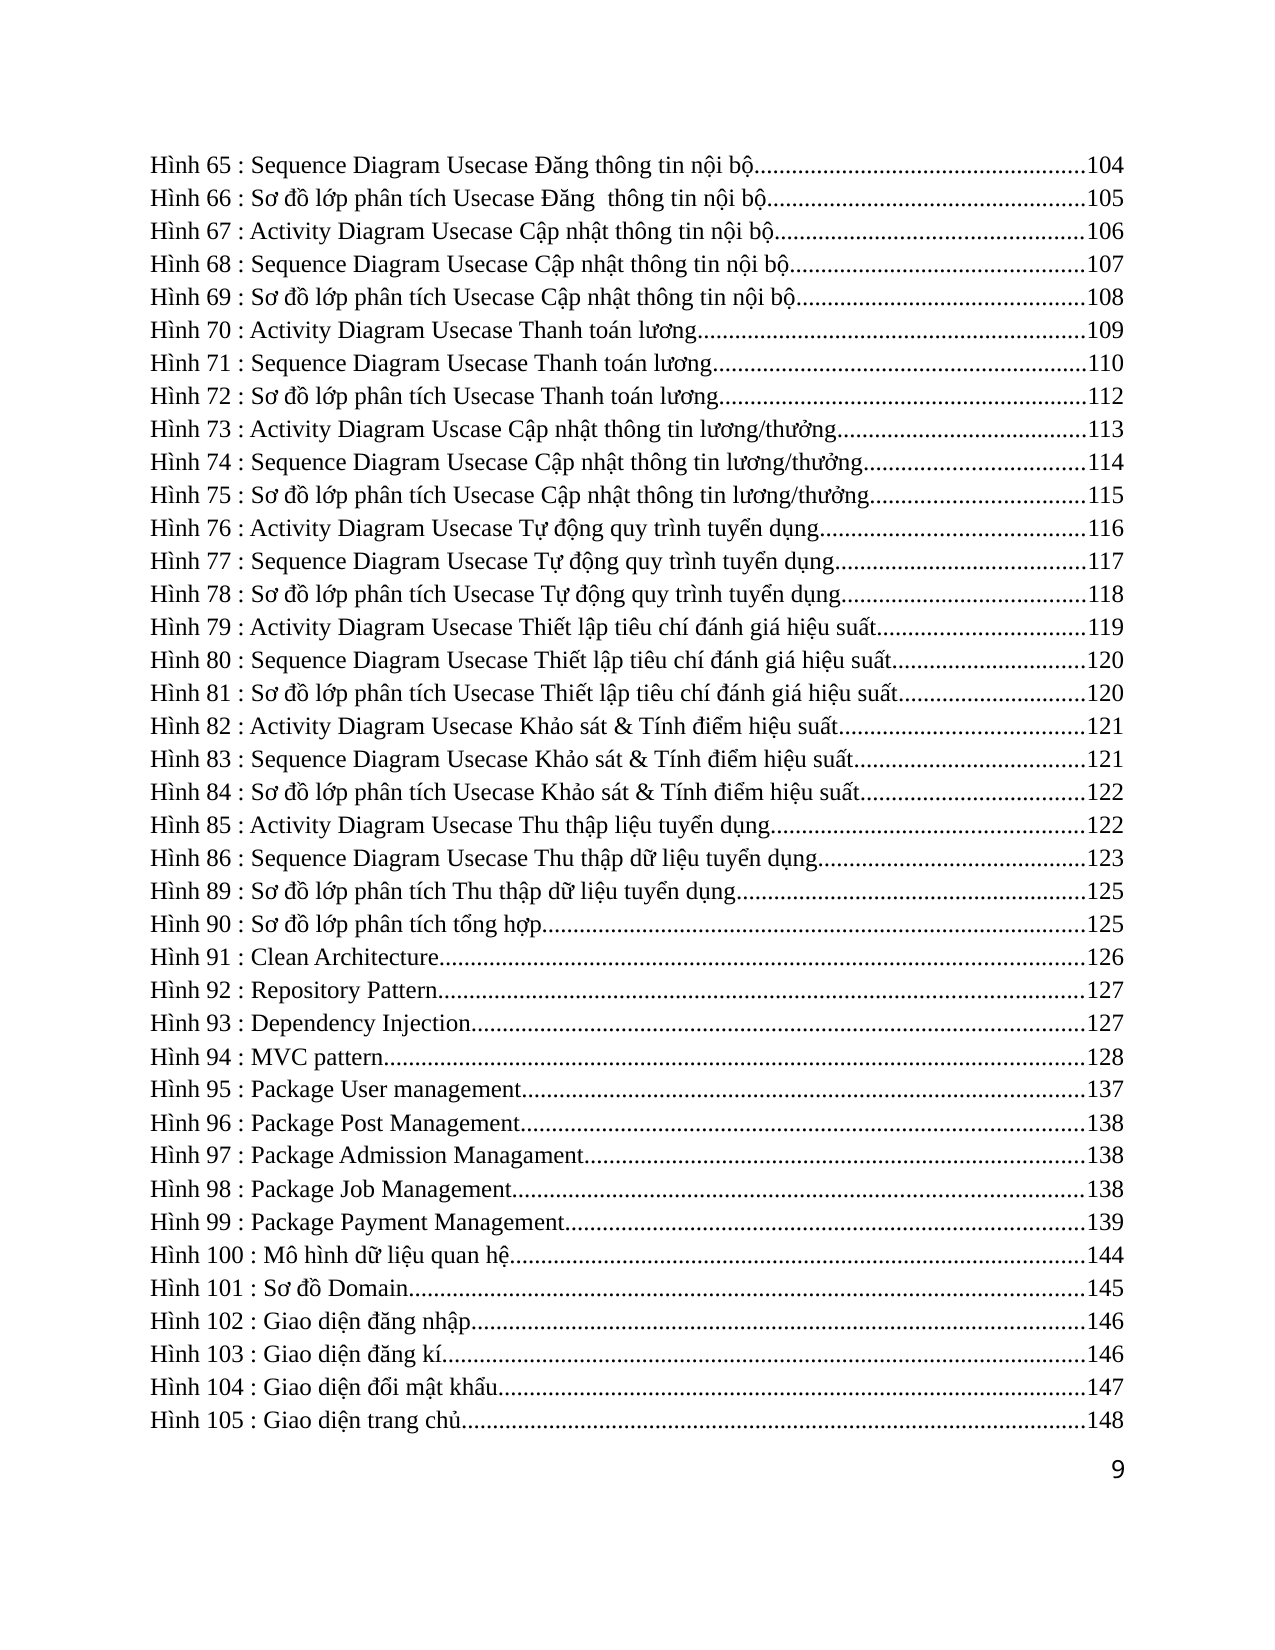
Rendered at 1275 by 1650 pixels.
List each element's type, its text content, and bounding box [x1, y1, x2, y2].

text Hình 66 : Sơ đồ lớp phân tích Usecase Đăng thông tin nội bộ 105 [150, 183, 1125, 212]
text Hình 90 : Sơ đồ lớp phân tích tổng hợp 125 [150, 909, 1125, 938]
text Hình 96 : Package Post Management 138 [150, 1108, 1125, 1136]
text Hình 78 : Sơ đồ lớp phân tích Usecase Tự động quy trình tuyển dụng 118 [150, 579, 1125, 608]
text Hình 102 : Giao diện đăng nhập 146 [150, 1306, 1125, 1334]
text Hình 86 : Sequence Diagram Usecase Thu thập dữ liệu tuyển dụng 123 [150, 843, 1125, 872]
text Hình 93 : Dependency Injection 127 [150, 1008, 1125, 1037]
text Hình 72 : Sơ đồ lớp phân tích Usecase Thanh toán lương 112 [150, 381, 1125, 410]
text Hình 82 : Activity Diagram Usecase Khảo sát & Tính điểm hiệu suất 121 [150, 711, 1125, 740]
text Hình 89 : Sơ đồ lớp phân tích Thu thập dữ liệu tuyển dụng 125 [150, 876, 1125, 905]
text Hình 85 : Activity Diagram Usecase Thu thập liệu tuyển dụng 122 [150, 810, 1125, 839]
text Hình 101 : Sơ đồ Domain 145 [150, 1273, 1125, 1301]
text Hình 94 : MVC pattern 128 [150, 1042, 1125, 1070]
text Hình 70 : Activity Diagram Usecase Thanh toán lương 109 [150, 315, 1125, 344]
text Hình 79 : Activity Diagram Usecase Thiết lập tiêu chí đánh giá hiệu suất 119 [150, 612, 1125, 641]
text Hình 95 : Package User management 137 [150, 1074, 1125, 1103]
text Hình 76 : Activity Diagram Usecase Tự động quy trình tuyển dụng 116 [150, 513, 1125, 542]
text Hình 98 : Package Job Management 138 [150, 1174, 1125, 1202]
text Hình 97 : Package Admission Managament 138 [150, 1141, 1125, 1169]
text Hình 65 : Sequence Diagram Usecase Đăng thông tin nội bộ 104 [150, 150, 1125, 179]
text Hình 75 : Sơ đồ lớp phân tích Usecase Cập nhật thông tin lương/thưởng 115 [150, 480, 1125, 509]
text Hình 91 : Clean Architecture 126 [150, 942, 1125, 971]
text Hình 77 : Sequence Diagram Usecase Tự động quy trình tuyển dụng 117 [150, 546, 1125, 575]
text Hình 83 : Sequence Diagram Usecase Khảo sát & Tính điểm hiệu suất 121 [150, 744, 1125, 773]
text Hình 73 : Activity Diagram Uscase Cập nhật thông tin lương/thưởng 113 [150, 414, 1125, 443]
text Hình 68 : Sequence Diagram Usecase Cập nhật thông tin nội bộ 107 [150, 249, 1125, 278]
text Hình 105 : Giao diện trang chủ 148 [150, 1405, 1125, 1433]
text Hình 84 : Sơ đồ lớp phân tích Usecase Khảo sát & Tính điểm hiệu suất 122 [150, 777, 1125, 806]
text Hình 80 : Sequence Diagram Usecase Thiết lập tiêu chí đánh giá hiệu suất 120 [150, 645, 1125, 674]
text Hình 99 : Package Payment Management 139 [150, 1207, 1125, 1235]
text Hình 81 : Sơ đồ lớp phân tích Usecase Thiết lập tiêu chí đánh giá hiệu suất 120 [150, 678, 1125, 707]
text Hình 69 : Sơ đồ lớp phân tích Usecase Cập nhật thông tin nội bộ 108 [150, 282, 1125, 311]
text Hình 103 : Giao diện đăng kí 146 [150, 1339, 1125, 1367]
text Hình 67 : Activity Diagram Usecase Cập nhật thông tin nội bộ 106 [150, 216, 1125, 245]
text Hình 100 : Mô hình dữ liệu quan hệ 144 [150, 1240, 1125, 1268]
text Hình 74 : Sequence Diagram Usecase Cập nhật thông tin lương/thưởng 114 [150, 447, 1125, 476]
text Hình 71 : Sequence Diagram Usecase Thanh toán lương 110 [150, 348, 1125, 377]
text Hình 92 : Repository Pattern 127 [150, 976, 1125, 1004]
text Hình 104 : Giao diện đổi mật khẩu 147 [150, 1372, 1125, 1401]
